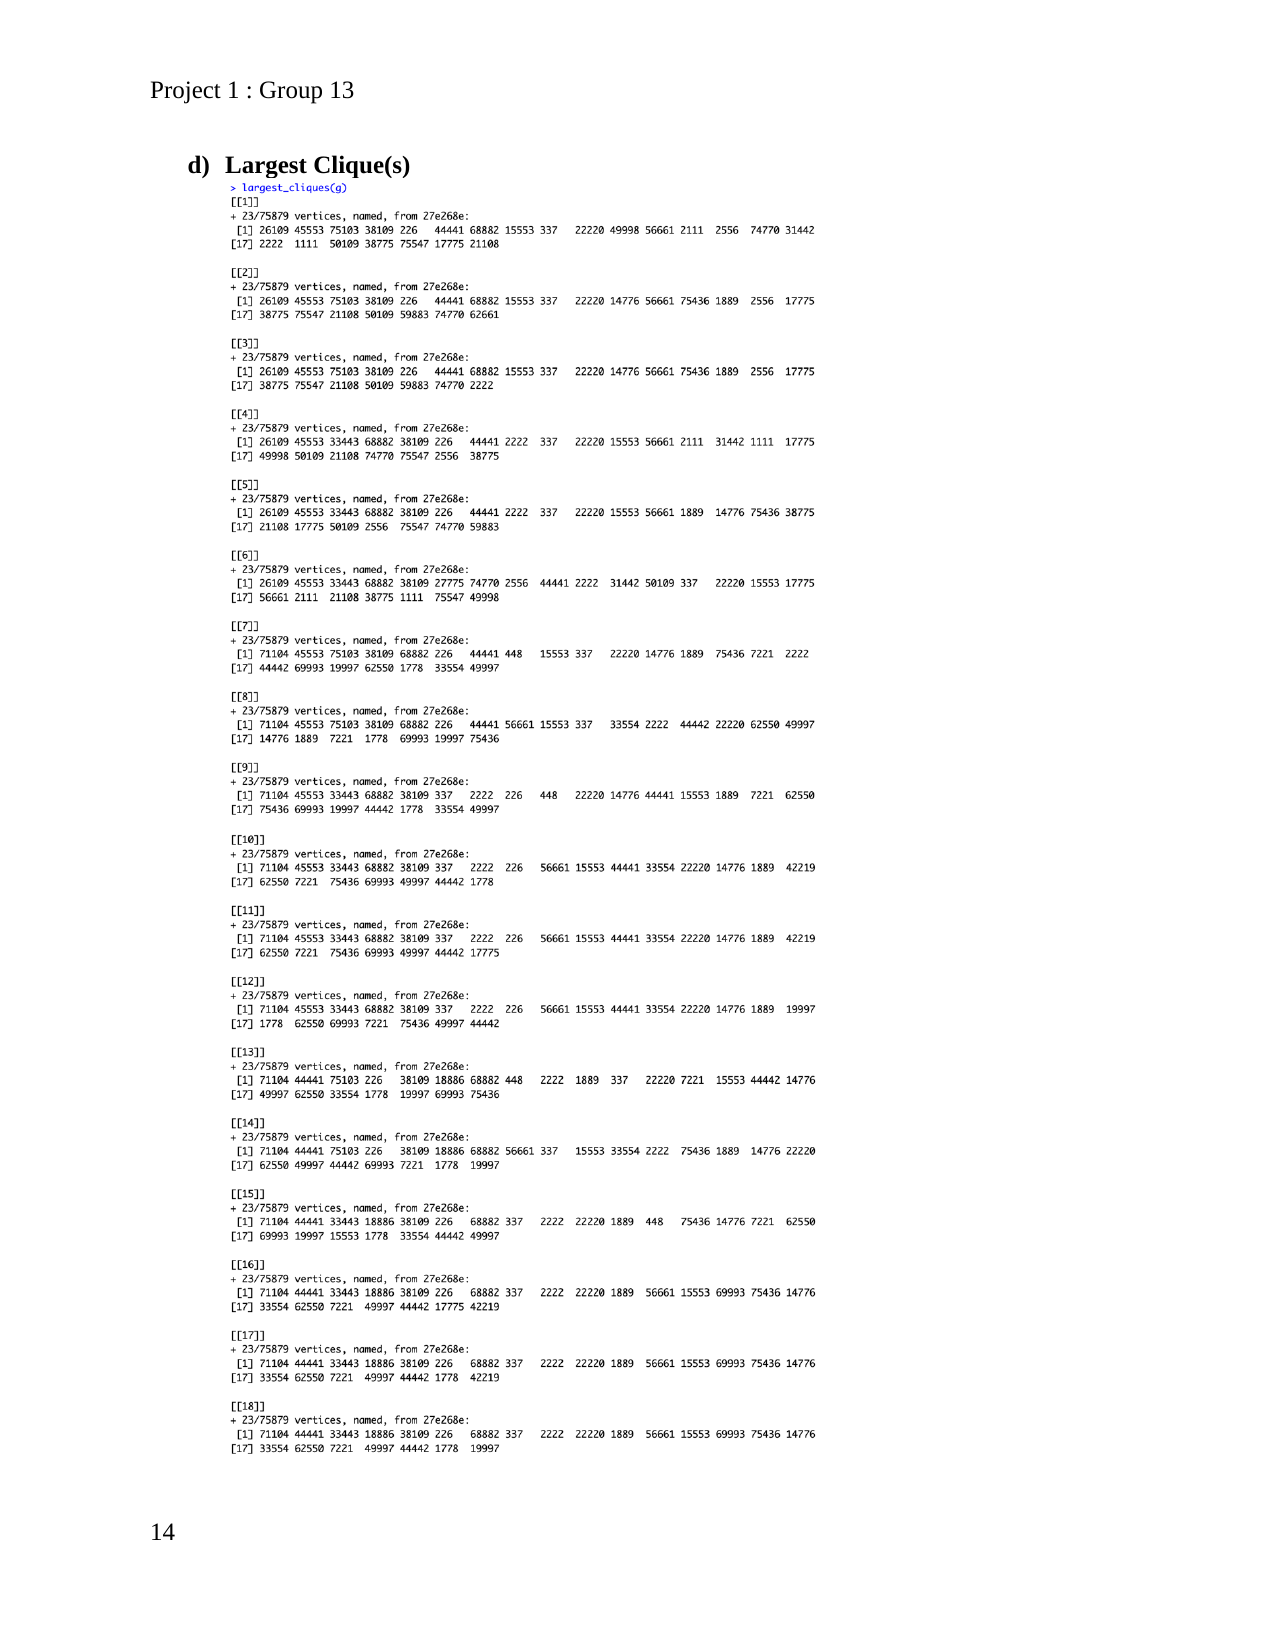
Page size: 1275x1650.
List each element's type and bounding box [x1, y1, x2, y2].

list [187, 150, 1125, 1492]
picture [225, 178, 837, 1464]
